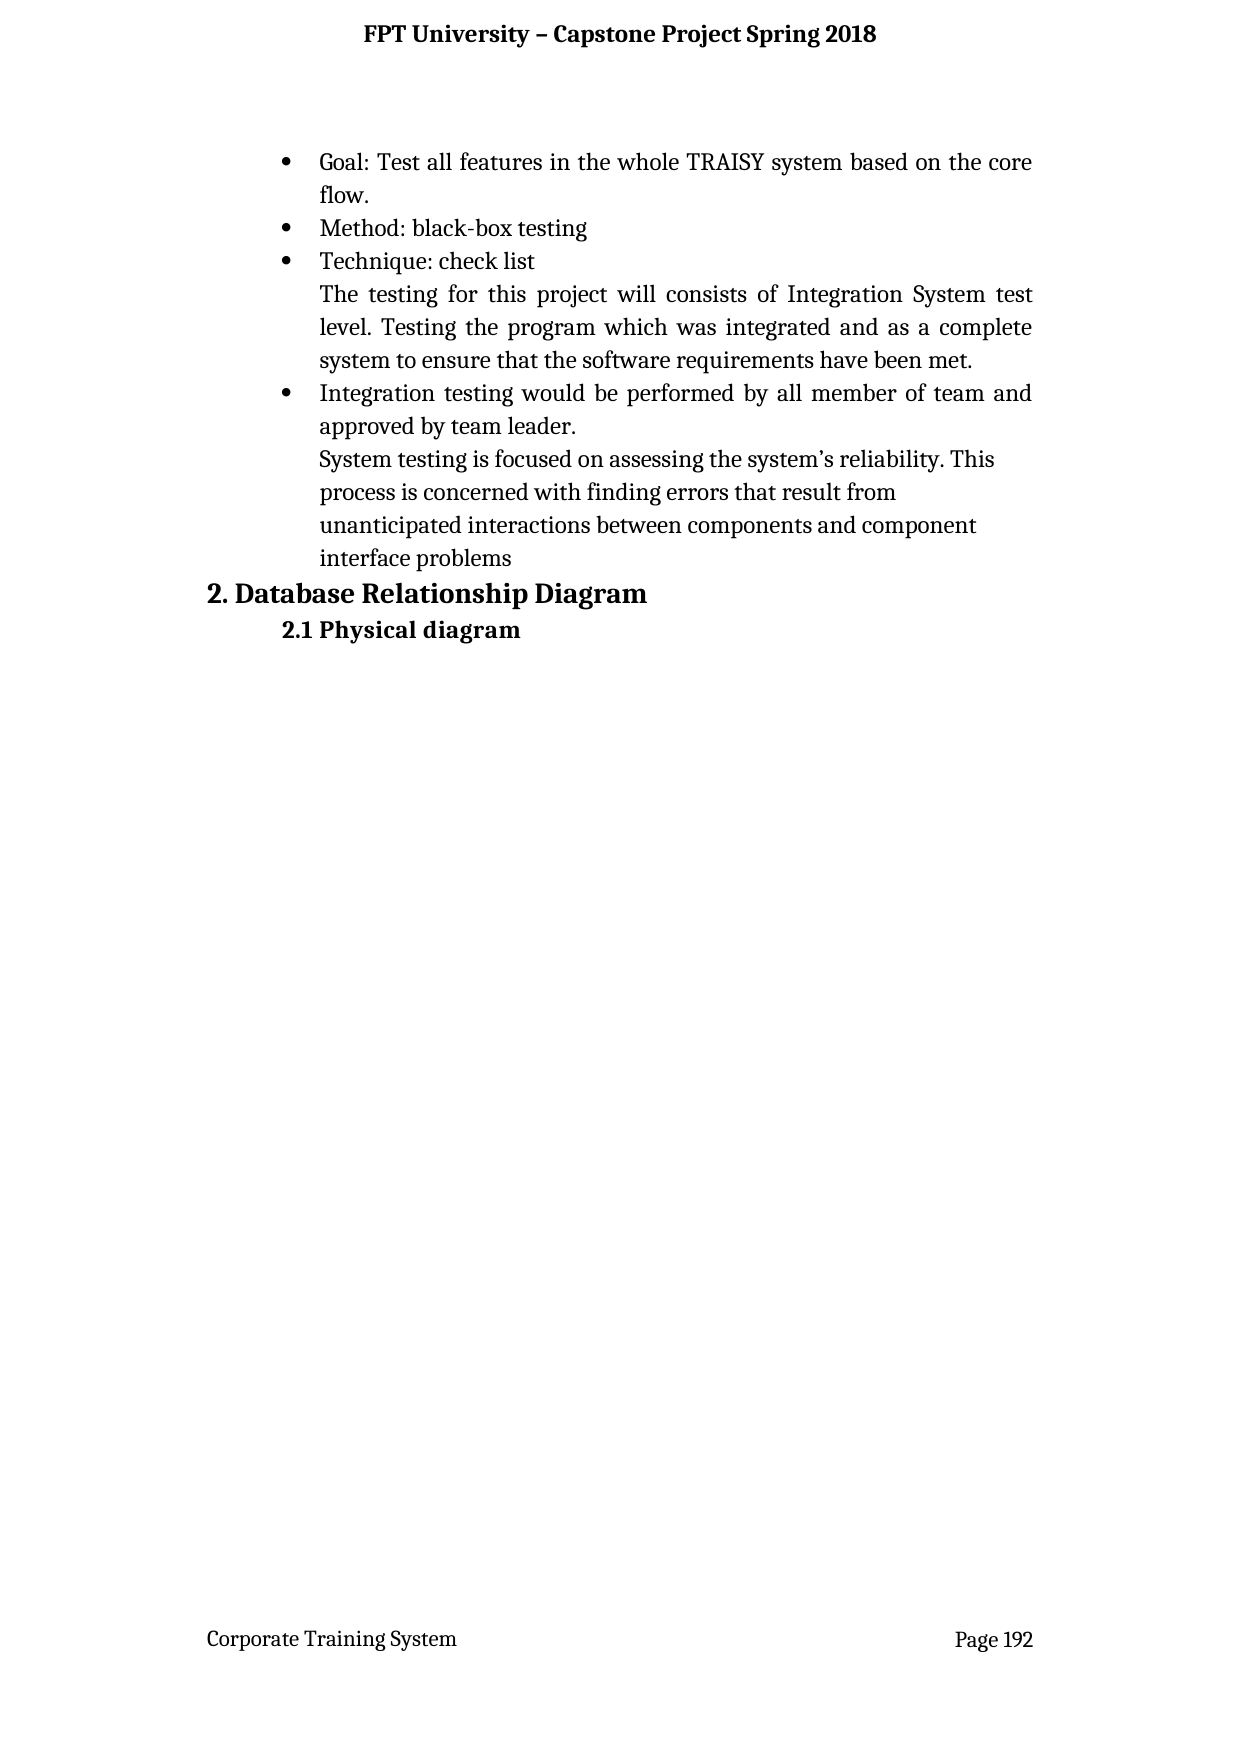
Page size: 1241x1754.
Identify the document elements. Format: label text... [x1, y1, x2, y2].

text 2. Database Relationship Diagram [207, 577, 1033, 611]
list Method: black-box testing [282, 214, 1033, 242]
text System testing is focused on assessing the system’s reliability. This process is concerned with finding errors that result from unanticipated interactions between components and component interface problems [319, 445, 1033, 573]
list Goal: Test all features in the whole TRAISY system based on the core flow. [282, 148, 1033, 209]
list Technique: check list [282, 247, 1033, 276]
text 2.1 Physical diagram [282, 616, 1033, 644]
text The testing for this project will consists of Integration System test level. Testing the program which was integrated and as a complete system to ensure that the software requirements have been met. [319, 280, 1033, 374]
list Integration testing would be performed by all member of team and approved by team leader. [282, 379, 1033, 441]
